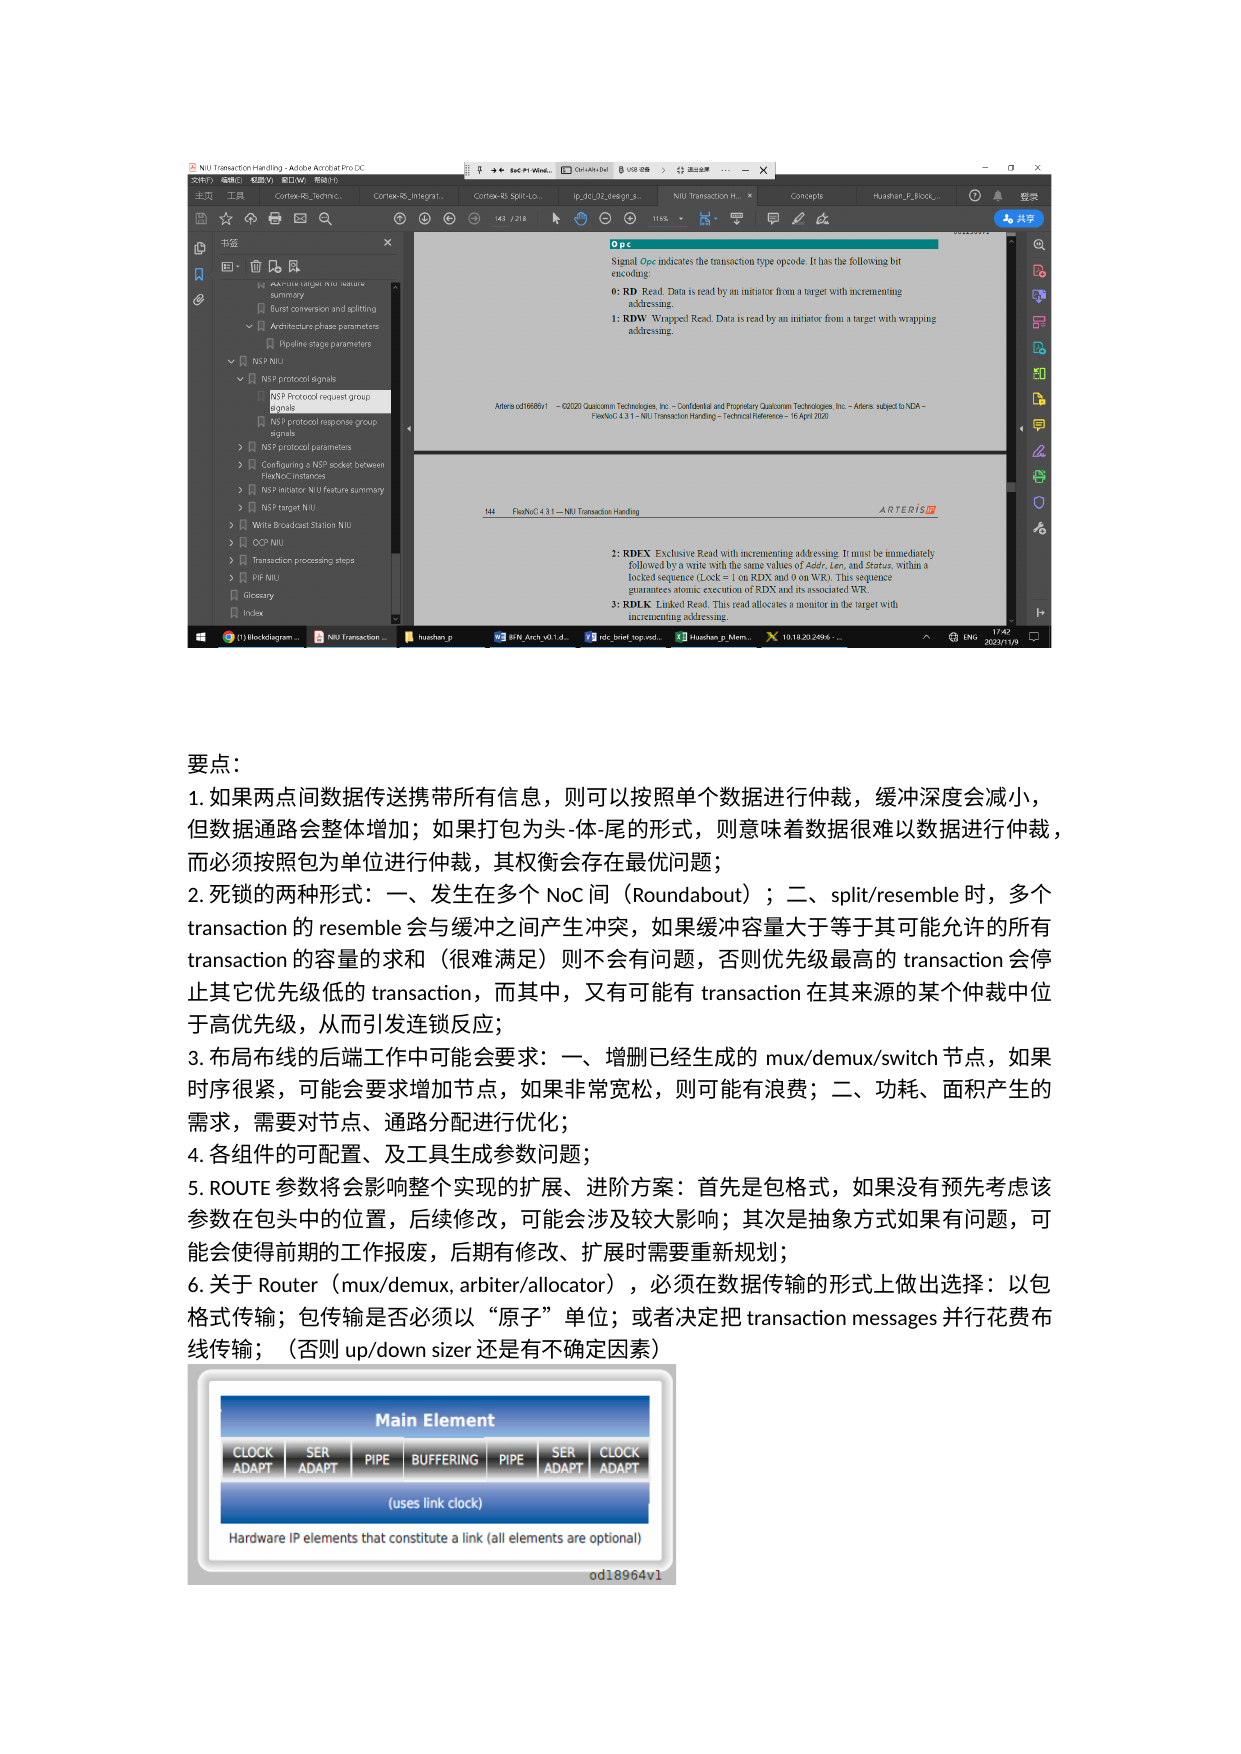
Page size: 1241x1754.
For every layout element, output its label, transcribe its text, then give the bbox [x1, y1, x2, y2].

list 死锁的两种形式：一、发生在多个NoC间（Roundabout）；二、split/resemble时，多个transaction的resemble会与缓冲之间产生冲突，如果缓冲容量大于等于其可能允许的所有transaction的容量的求和（很难满足）则不会有问题，否则优先级最高的transaction会停止其它优先级低的transaction，而其中，又有可能有transaction在其来源的某个仲裁中位于高优先级，从而引发连锁反应； [187, 877, 1053, 1039]
list 要点： [187, 747, 1053, 779]
picture [187, 162, 1052, 648]
picture [187, 1364, 677, 1585]
list 关于Router（mux/demux, arbiter/allocator），必须在数据传输的形式上做出选择：以包格式传输；包传输是否必须以“原子”单位；或者决定把transaction messages并行花费布线传输；（否则up/down sizer还是有不确定因素） [187, 1267, 1053, 1364]
list 布局布线的后端工作中可能会要求：一、增删已经生成的mux/demux/switch节点，如果时序很紧，可能会要求增加节点，如果非常宽松，则可能有浪费；二、功耗、面积产生的需求，需要对节点、通路分配进行优化； [187, 1039, 1053, 1137]
list 如果两点间数据传送携带所有信息，则可以按照单个数据进行仲裁，缓冲深度会减小，但数据通路会整体增加；如果打包为头-体-尾的形式，则意味着数据很难以数据进行仲裁，而必须按照包为单位进行仲裁，其权衡会存在最优问题； [187, 779, 1053, 877]
list 各组件的可配置、及工具生成参数问题； [187, 1137, 1053, 1169]
list ROUTE参数将会影响整个实现的扩展、进阶方案：首先是包格式，如果没有预先考虑该参数在包头中的位置，后续修改，可能会涉及较大影响；其次是抽象方式如果有问题，可能会使得前期的工作报废，后期有修改、扩展时需要重新规划； [187, 1169, 1053, 1267]
